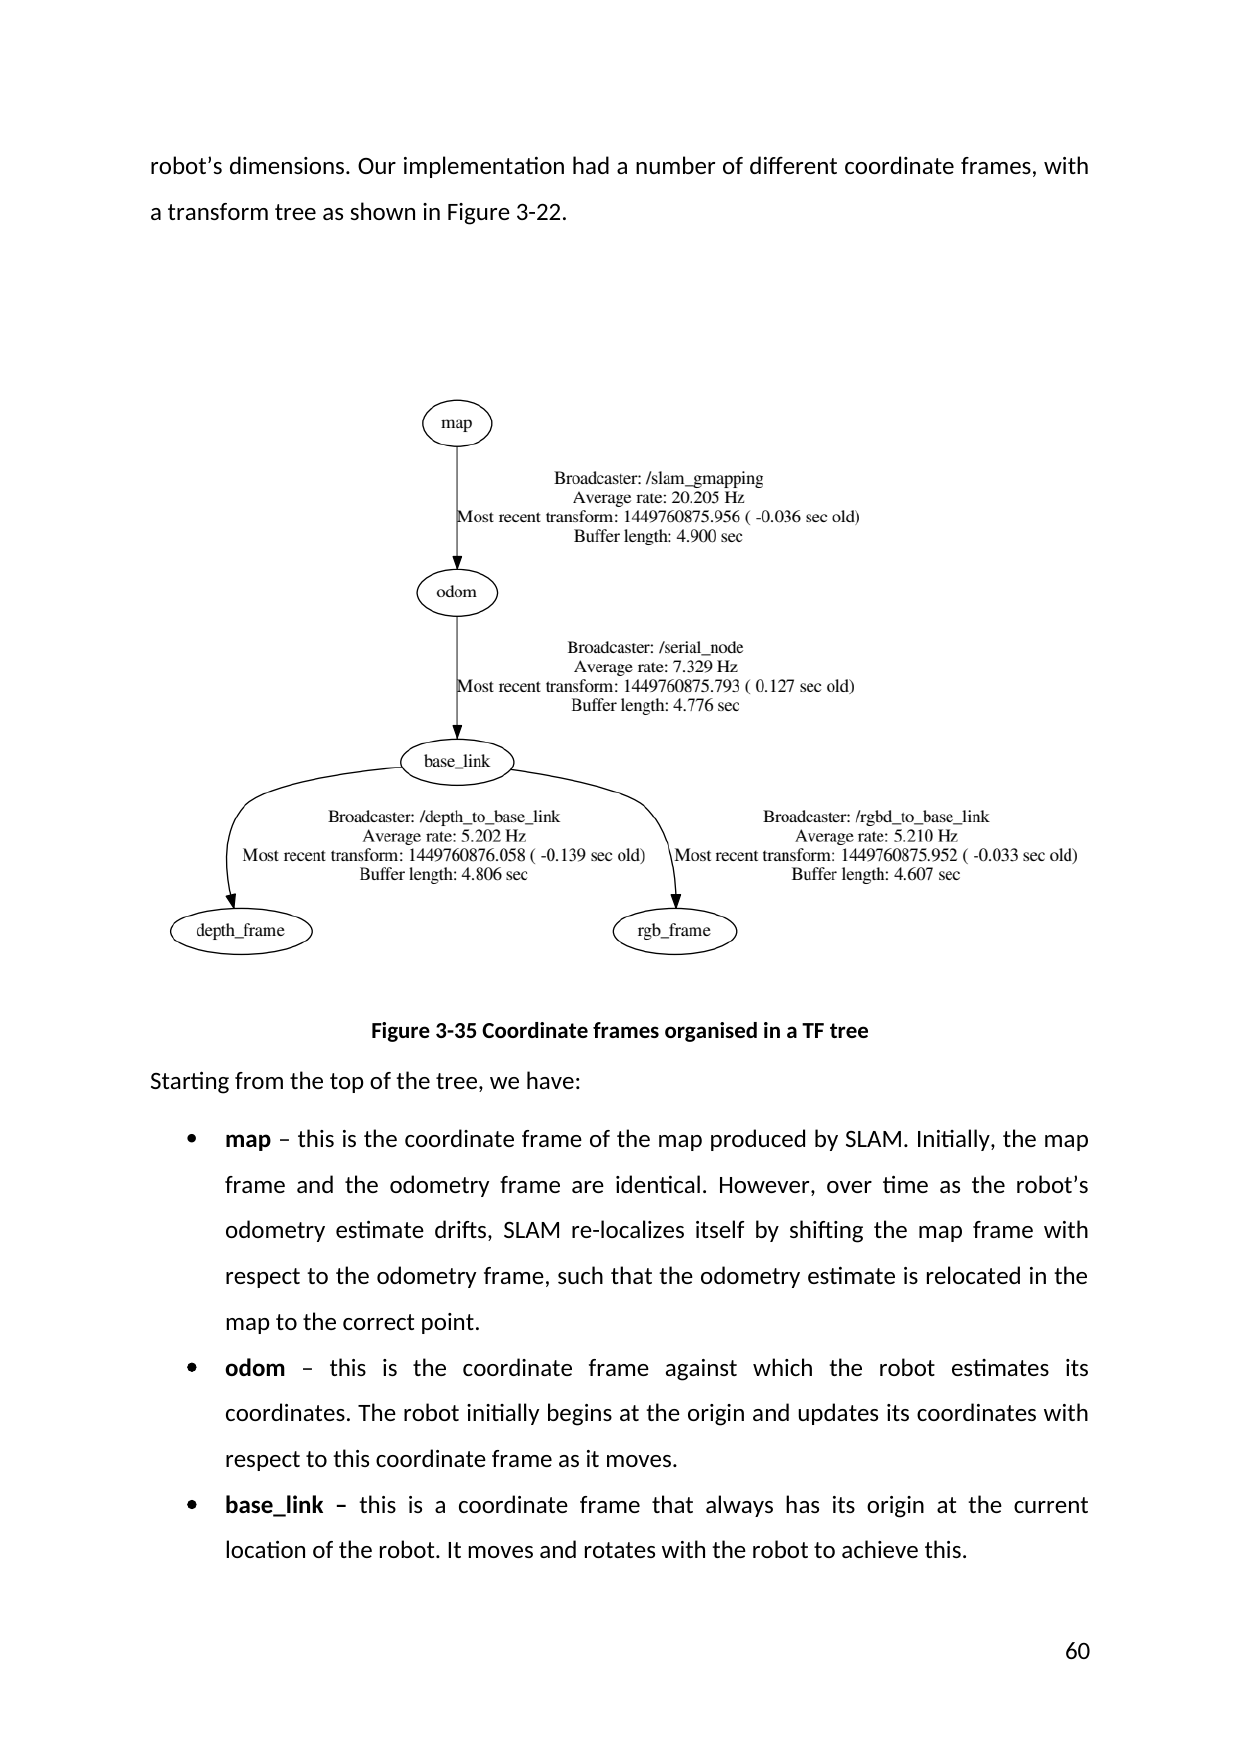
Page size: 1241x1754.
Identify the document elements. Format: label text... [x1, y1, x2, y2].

list base_link – this is a coordinate frame that always has its origin at the current location of the robot. It moves and rotates with the robot to achieve this. [187, 1489, 1090, 1565]
list map – this is the coordinate frame of the map produced by SLAM. Initially, the map frame and the odometry frame are identical. However, over time as the robot’s odometry estimate drifts, SLAM re-localizes itself by shifting the map frame with respect to the odometry frame, such that the odometry estimate is relocated in the map to the correct point. [187, 1123, 1090, 1337]
list odom – this is the coordinate frame against which the robot estimates its coordinates. The robot initially begins at the origin and updates its coordinates with respect to this coordinate frame as it moves. [187, 1352, 1090, 1474]
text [150, 150, 1090, 226]
text Starting from the top of the tree, we have: [150, 1065, 1090, 1095]
